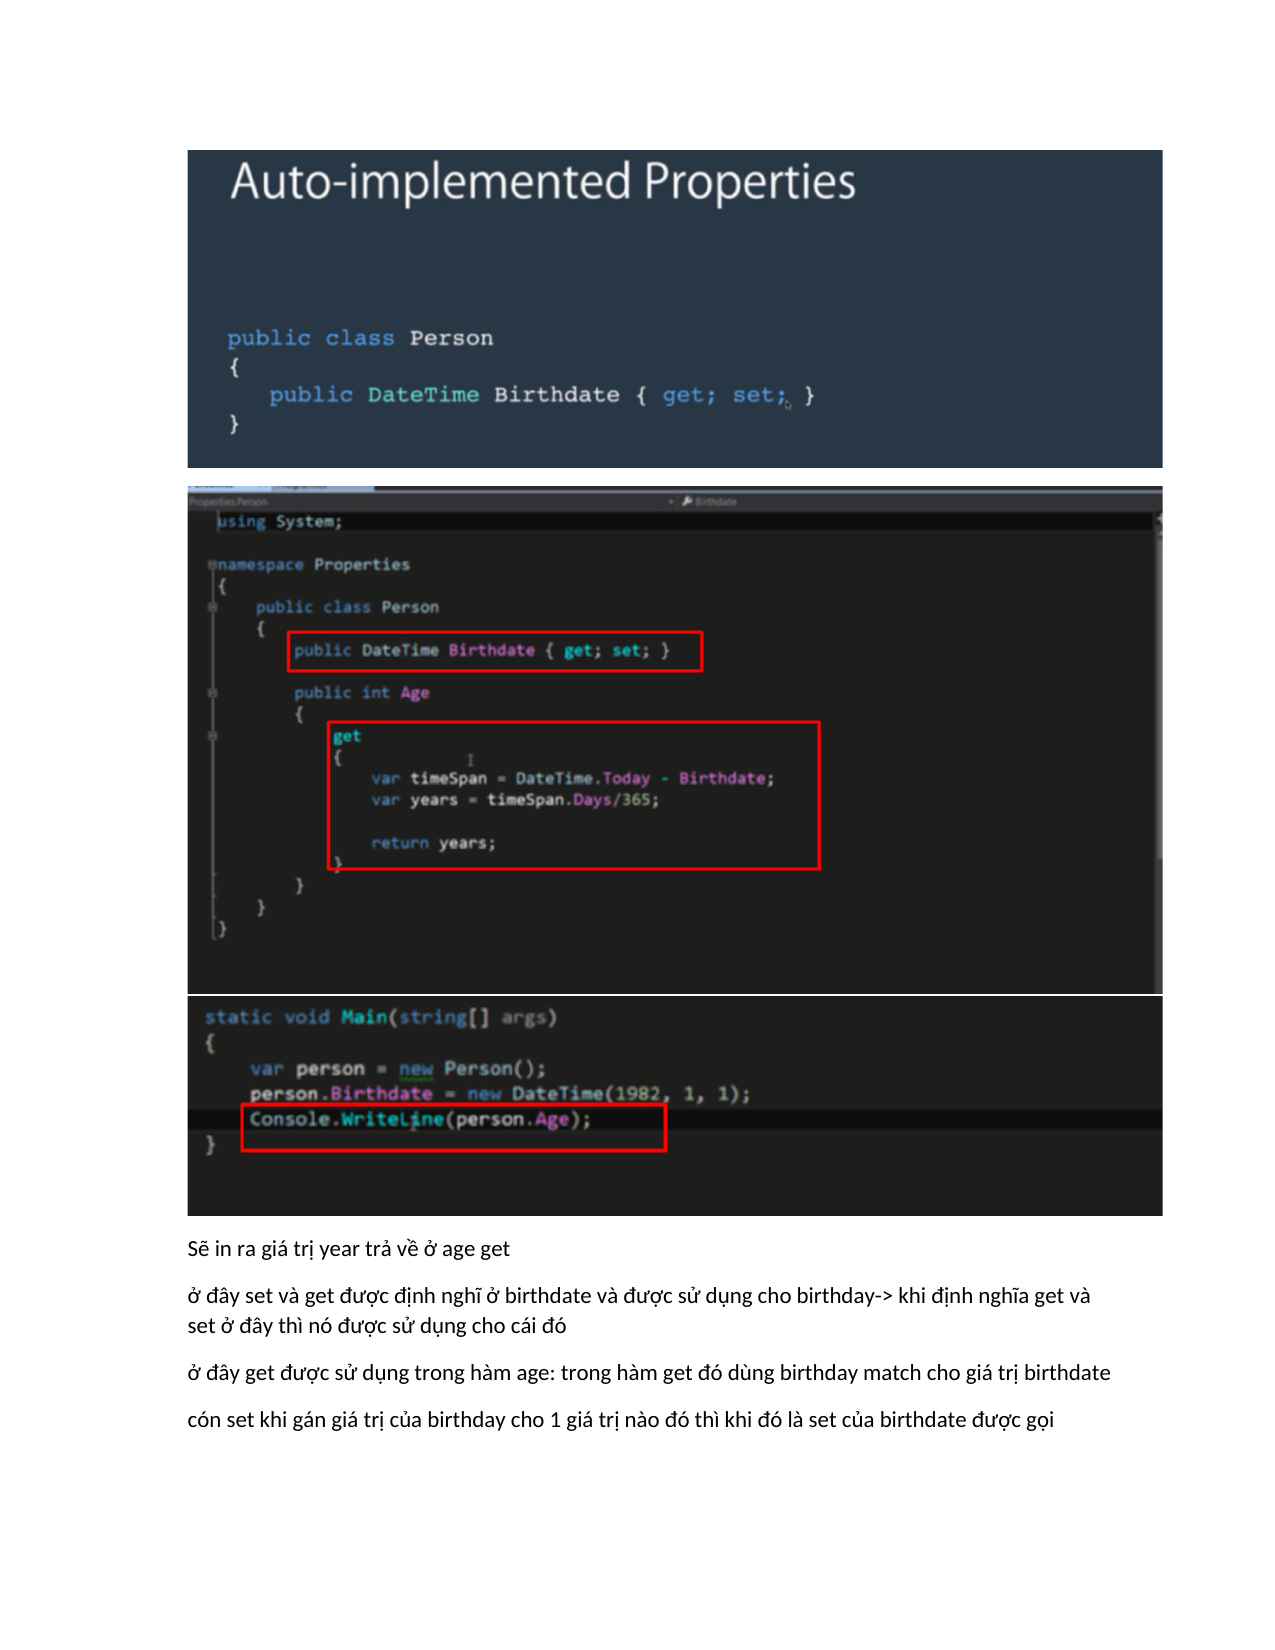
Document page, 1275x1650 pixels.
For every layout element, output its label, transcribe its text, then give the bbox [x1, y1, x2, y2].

text ở đây get được sử dụng trong hàm age: trong hàm get đó dùng birthday match cho giá trị birthdate [187, 1358, 1125, 1386]
picture [187, 150, 1163, 468]
text ở đây set và get được định nghĩ ở birthdate và được sử dụng cho birthday-> khi định nghĩa get và set ở đây thì nó được sử dụng cho cái đó [187, 1281, 1125, 1339]
picture [187, 996, 1163, 1216]
text cón set khi gán giá trị của birthday cho 1 giá trị nào đó thì khi đó là set của birthdate được gọi [187, 1405, 1125, 1433]
text Sẽ in ra giá trị year trả về ở age get [187, 1234, 1125, 1262]
picture [187, 486, 1163, 994]
